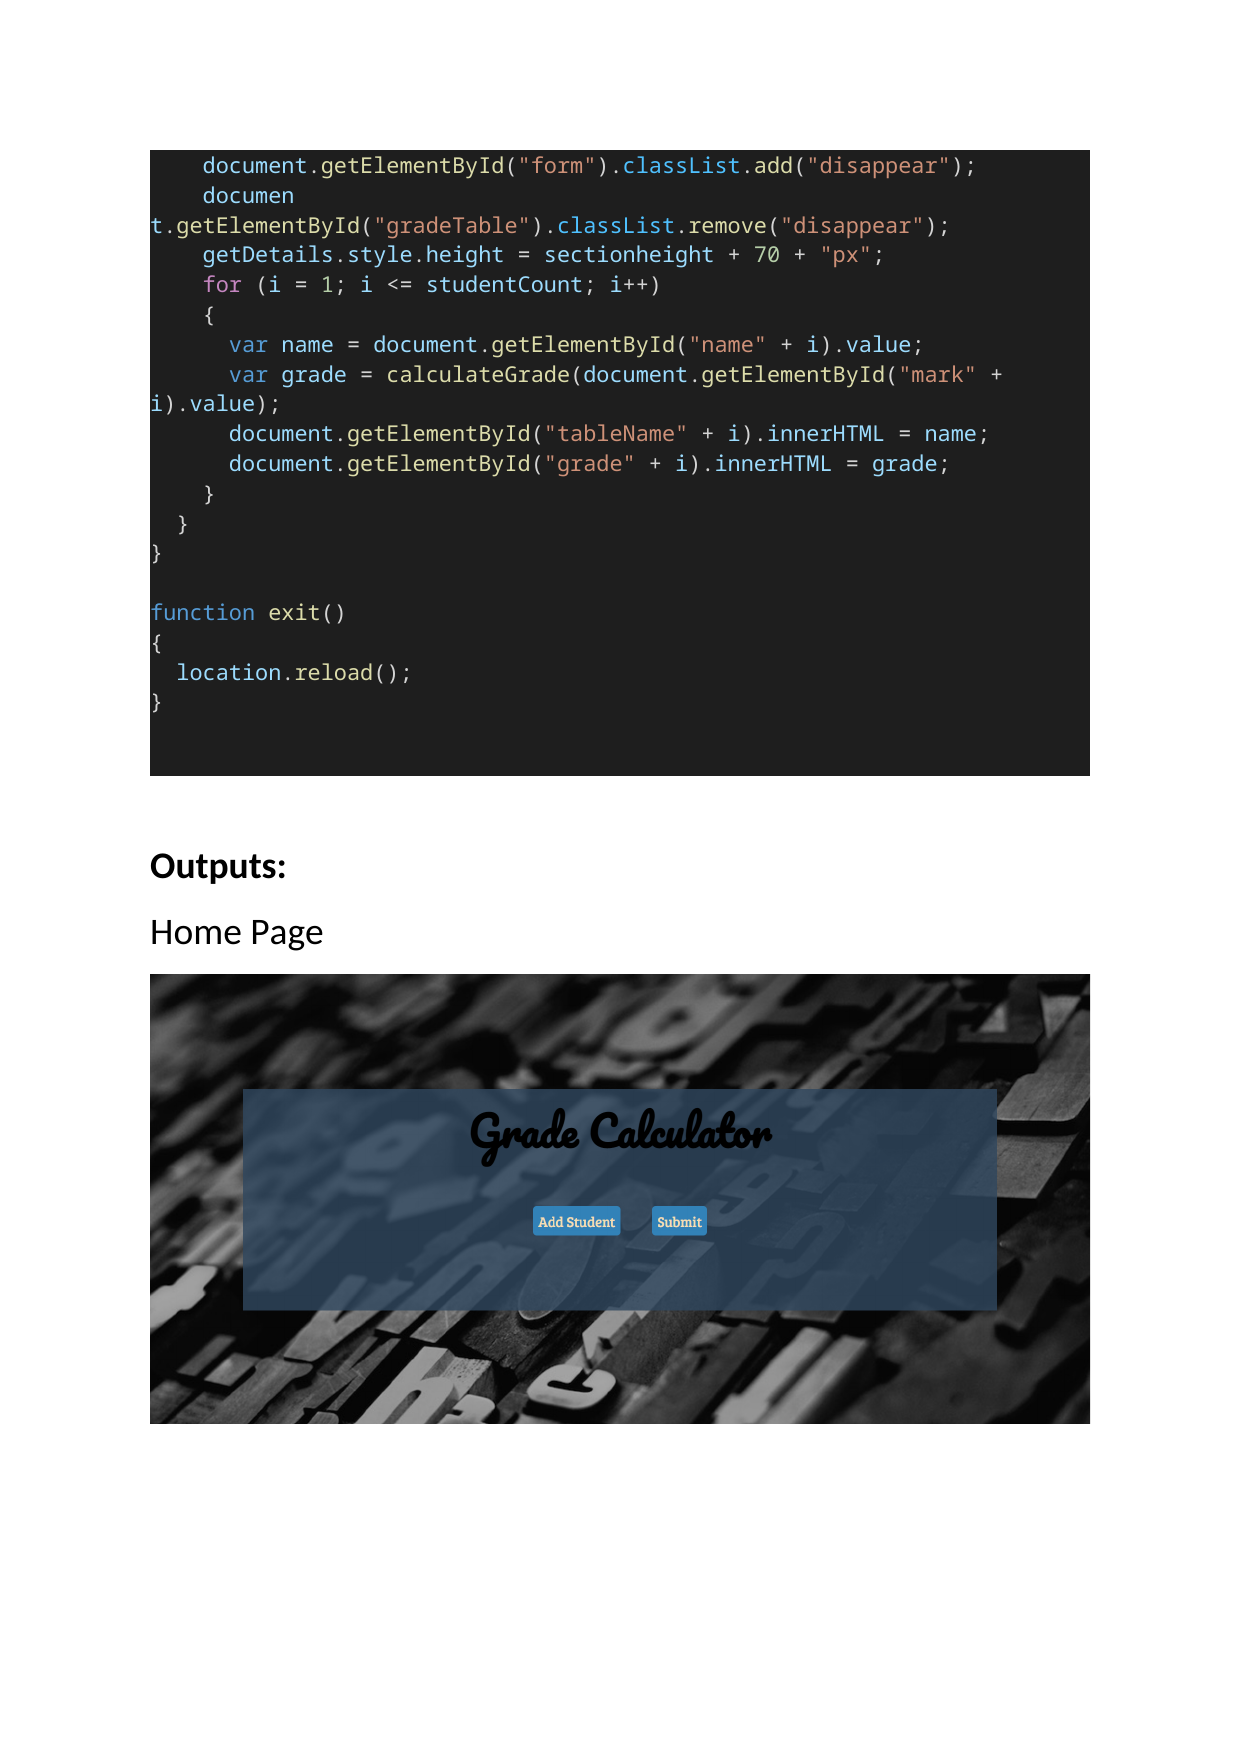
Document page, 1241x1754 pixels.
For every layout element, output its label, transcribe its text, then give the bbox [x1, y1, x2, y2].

text location.reload(); [150, 656, 1090, 686]
text { [150, 627, 1090, 656]
text document.getElementById("form").classList.add("disappear"); [150, 150, 1090, 180]
text Home Page [150, 908, 1090, 954]
text document.getElementById("grade" + i).innerHTML = grade; [150, 448, 1090, 478]
text { [150, 299, 1090, 329]
text } [150, 507, 1090, 537]
picture [150, 974, 1091, 1424]
text document.getElementById("tableName" + i).innerHTML = name; [150, 418, 1090, 448]
text } [150, 537, 1090, 567]
text function exit() [150, 597, 1090, 627]
text var grade = calculateGrade(document.getElementById("mark" + i).value); [150, 358, 1090, 418]
text } [150, 478, 1090, 507]
text getDetails.style.height = sectionheight + 70 + "px"; [150, 239, 1090, 269]
text Outputs: [150, 842, 1090, 888]
text document.getElementById("gradeTable").classList.remove("disappear"); [150, 180, 1090, 239]
text for (i = 1; i <= studentCount; i++) [150, 269, 1090, 299]
text } [150, 686, 1090, 716]
text var name = document.getElementById("name" + i).value; [150, 329, 1090, 358]
